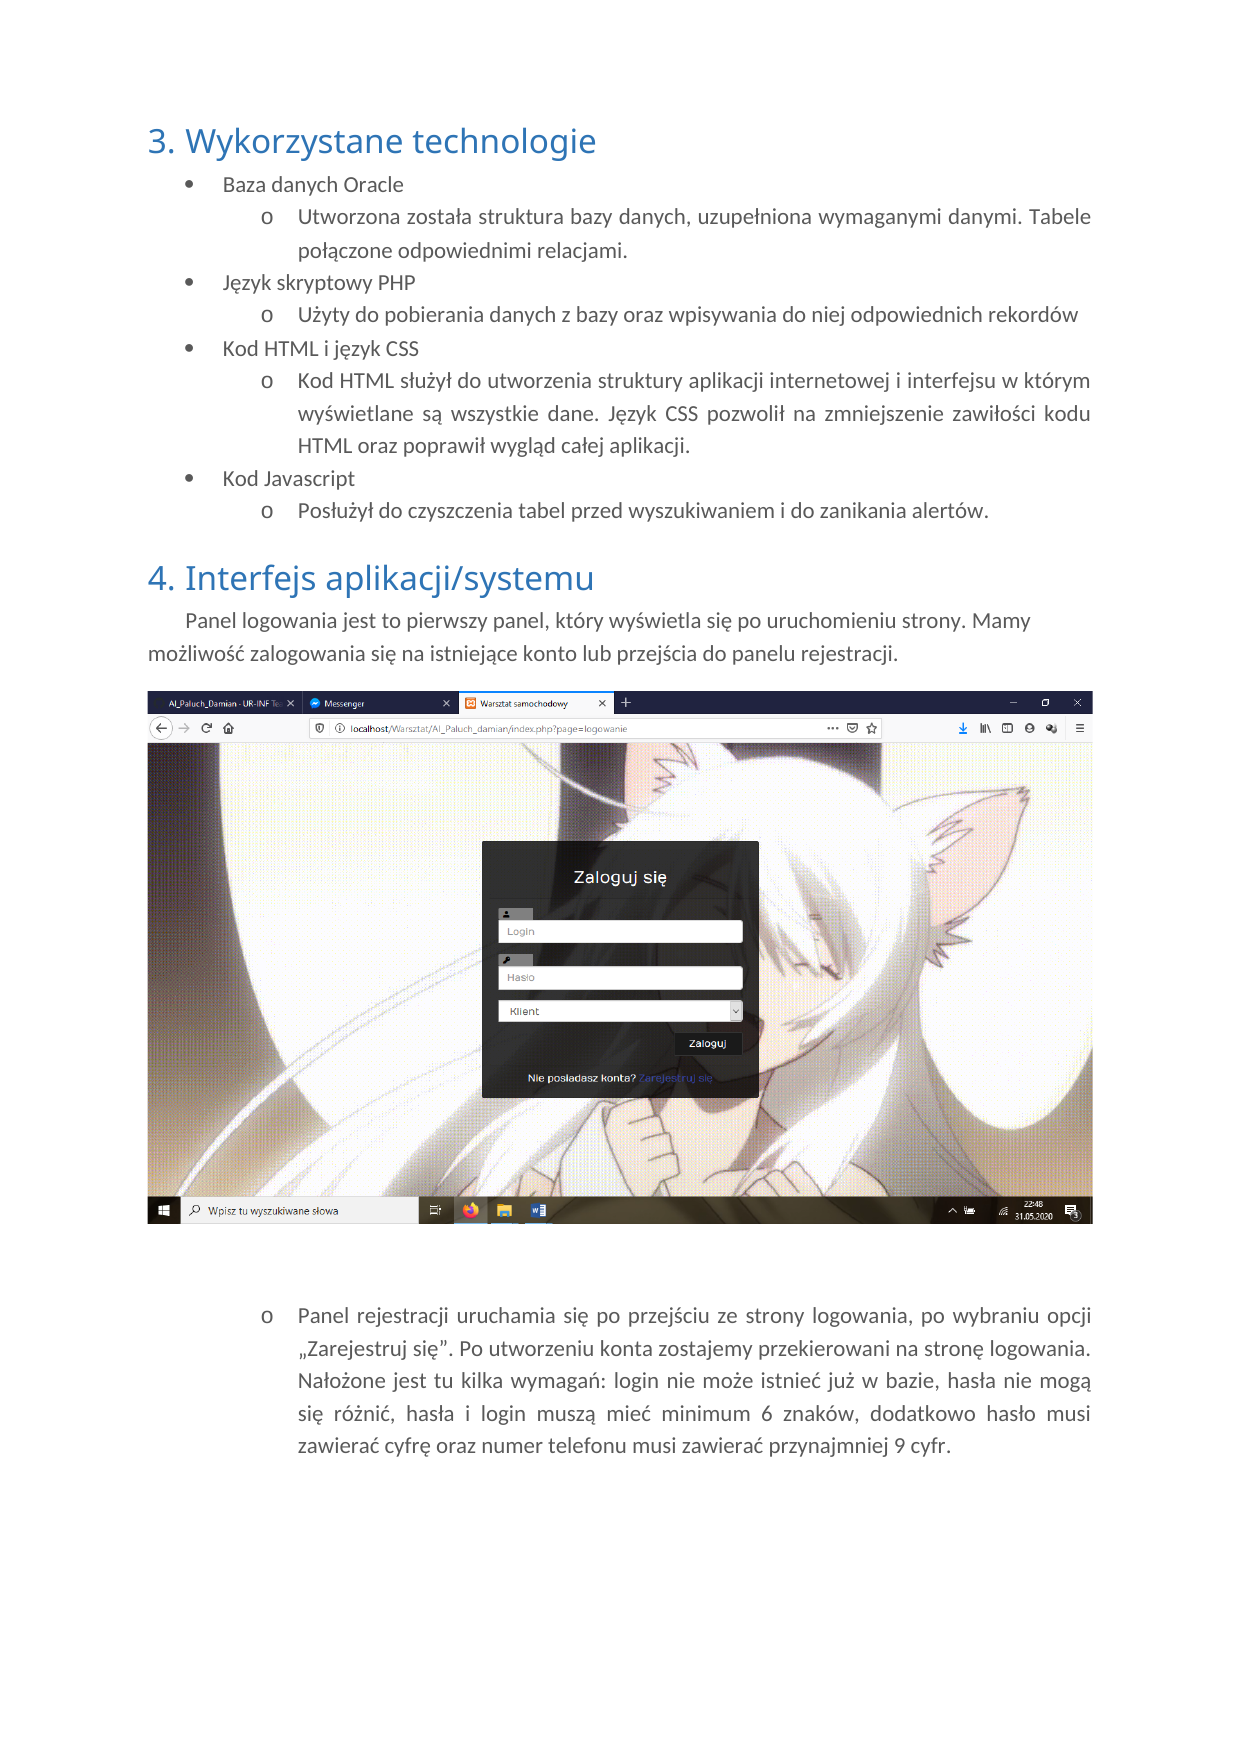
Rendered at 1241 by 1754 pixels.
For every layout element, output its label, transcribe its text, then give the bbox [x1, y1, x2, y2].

list Kod Javascript [185, 464, 1093, 492]
list Kod HTML i język CSS [185, 334, 1093, 362]
list Posłużył do czyszczenia tabel przed wyszukiwaniem i do zanikania alertów. [260, 496, 1093, 525]
list Kod HTML służył do utworzenia struktury aplikacji internetowej i interfejsu w którym wyświetlane są wszystkie dane. Język CSS pozwolił na zmniejszenie zawiłości kodu HTML oraz poprawił wygląd całej aplikacji. [260, 366, 1093, 459]
list Język skryptowy PHP [185, 268, 1093, 296]
list Baza danych Oracle [185, 170, 1093, 198]
list Panel rejestracji uruchamia się po przejściu ze strony logowania, po wybraniu opcji „Zarejestruj się”. Po utworzeniu konta zostajemy przekierowani na stronę logowania. Nałożone jest tu kilka wymagań: login nie może istnieć już w bazie, hasła nie mogą się różnić, hasła i login muszą mieć minimum 6 znaków, dodatkowo hasło musi zawierać cyfrę oraz numer telefonu musi zawierać przynajmniej 9 cyfr. [260, 1301, 1093, 1459]
text Panel logowania jest to pierwszy panel, który wyświetla się po uruchomieniu strony. Mamy możliwość zalogowania się na istniejące konto lub przejścia do panelu rejestracji. [148, 607, 1093, 667]
list Utworzona została struktura bazy danych, uzupełniona wymaganymi danymi. Tabele połączone odpowiednimi relacjami. [260, 202, 1093, 264]
subtitle Wykorzystane technologie [148, 118, 1093, 163]
picture [147, 691, 1093, 1224]
subtitle Interfejs aplikacji/systemu [148, 554, 1093, 600]
list Użyty do pobierania danych z bazy oraz wpisywania do niej odpowiednich rekordów [260, 300, 1093, 329]
